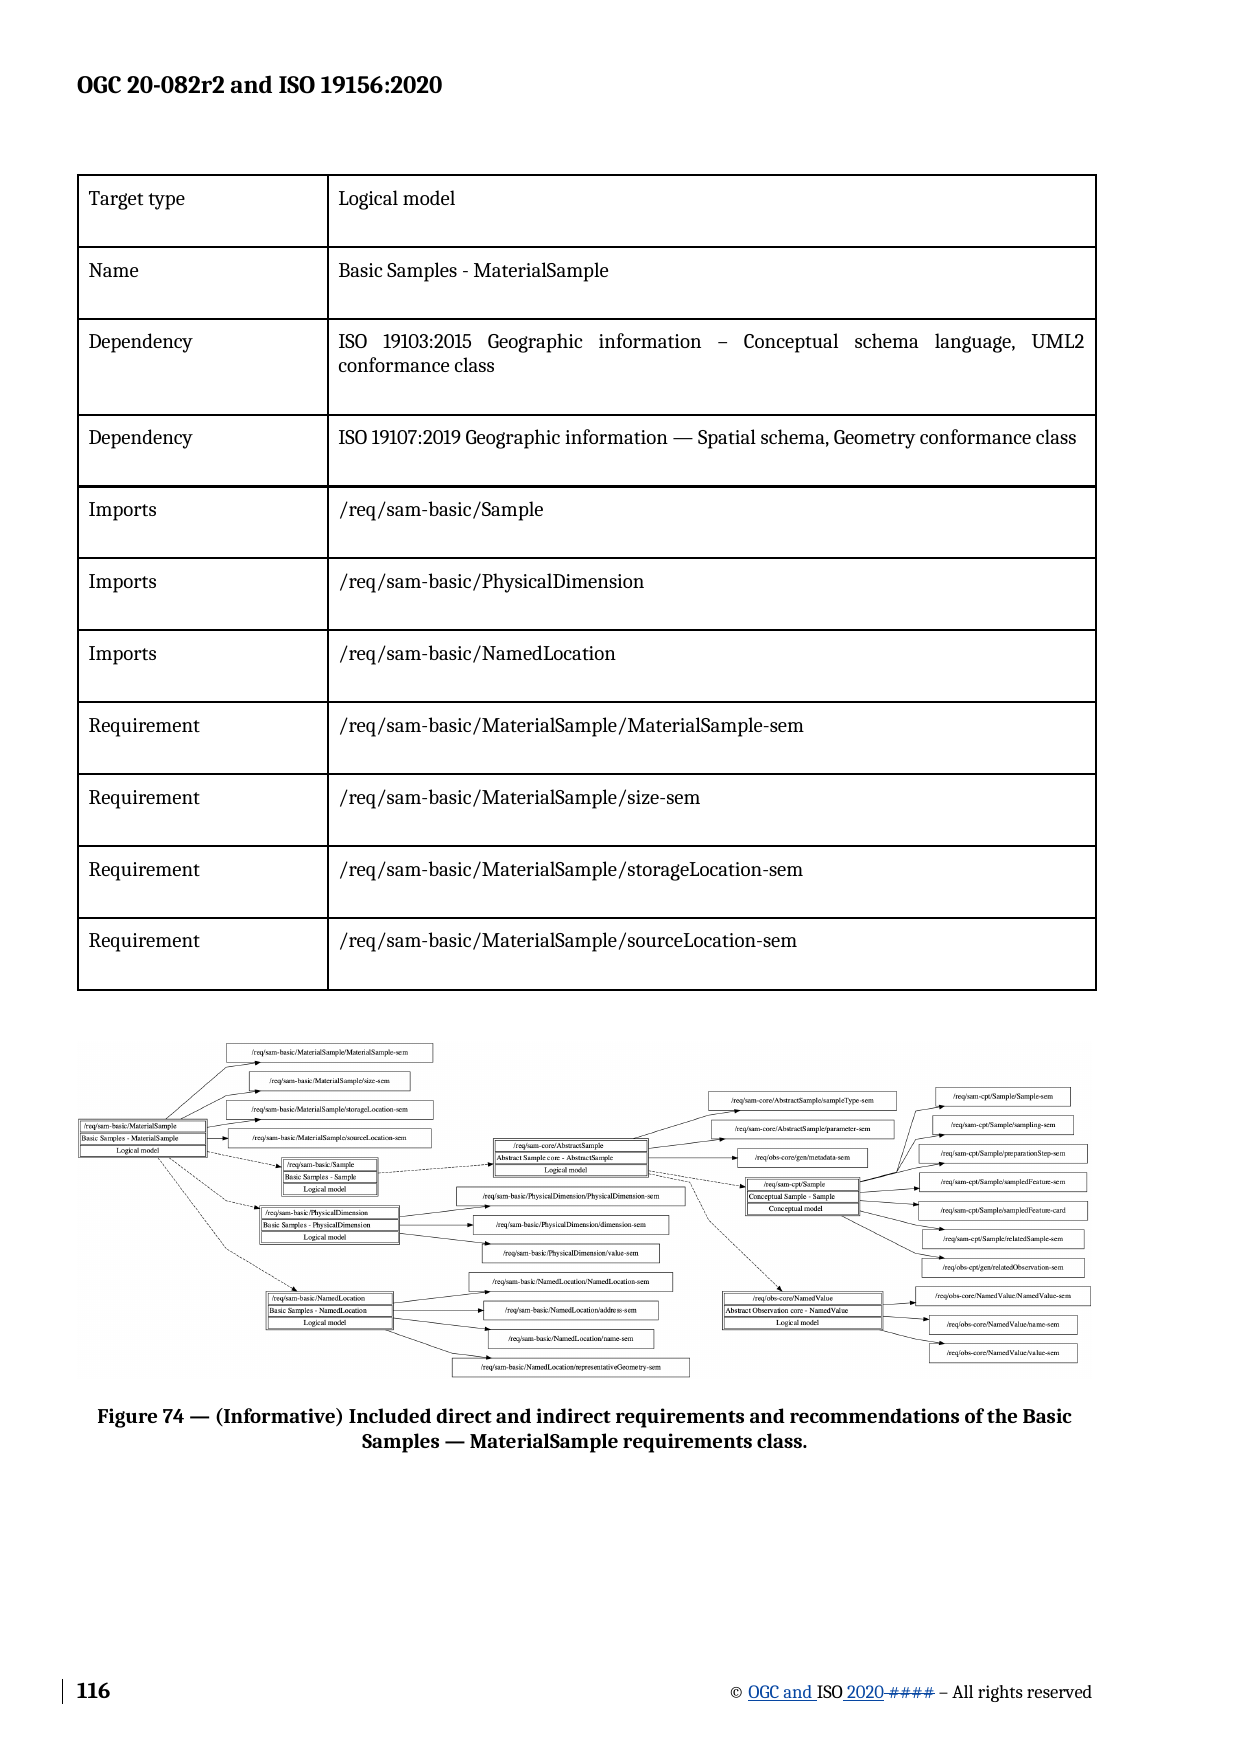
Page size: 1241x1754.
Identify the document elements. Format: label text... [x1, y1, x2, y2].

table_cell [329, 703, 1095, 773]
picture [76, 1041, 1093, 1379]
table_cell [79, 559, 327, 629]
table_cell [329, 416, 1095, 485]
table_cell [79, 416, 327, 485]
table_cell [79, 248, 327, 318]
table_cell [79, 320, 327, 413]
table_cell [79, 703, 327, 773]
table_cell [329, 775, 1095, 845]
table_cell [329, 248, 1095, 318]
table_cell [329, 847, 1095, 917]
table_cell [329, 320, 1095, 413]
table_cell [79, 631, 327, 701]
text Figure 74 — (Informative) Included direct and indirect requirements and recommendations of the Basic Samples — MaterialSample requirements class. [77, 1404, 1092, 1454]
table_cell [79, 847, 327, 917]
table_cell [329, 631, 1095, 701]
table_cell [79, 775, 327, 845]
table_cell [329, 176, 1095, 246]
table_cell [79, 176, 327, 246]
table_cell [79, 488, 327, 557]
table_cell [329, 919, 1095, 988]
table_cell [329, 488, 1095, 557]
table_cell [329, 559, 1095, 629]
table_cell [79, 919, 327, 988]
